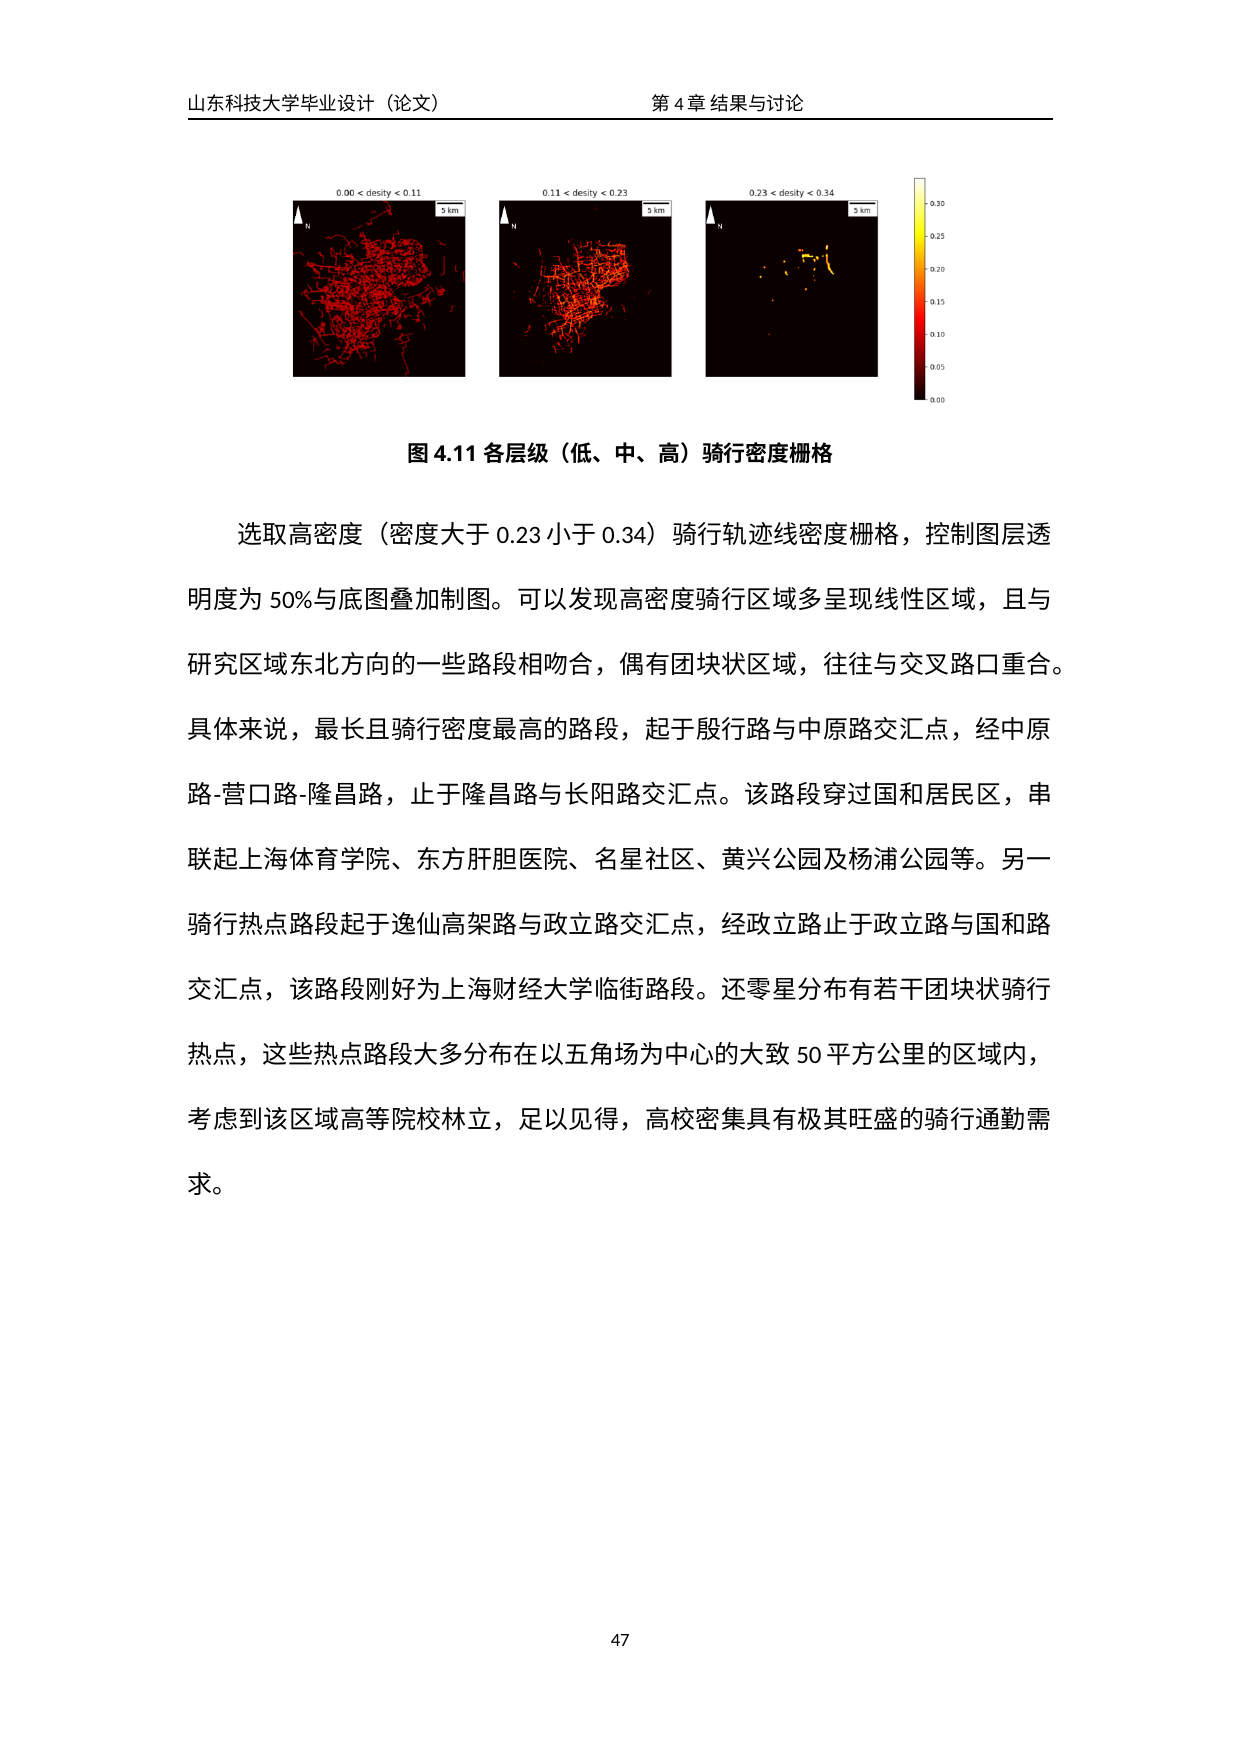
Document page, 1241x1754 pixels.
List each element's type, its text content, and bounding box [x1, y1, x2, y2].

text 图4.11 各层级（低、中、高）骑行密度栅格 [187, 435, 1053, 468]
text 选取高密度（密度大于0.23小于0.34）骑行轨迹线密度栅格，控制图层透明度为50%与底图叠加制图。可以发现高密度骑行区域多呈现线性区域，且与研究区域东北方向的一些路段相吻合，偶有团块状区域，往往与交叉路口重合。具体来说，最长且骑行密度最高的路段，起于殷行路与中原路交汇点，经中原路-营口路-隆昌路，止于隆昌路与长阳路交汇点。该路段穿过国和居民区，串联起上海体育学院、东方肝胆医院、名星社区、黄兴公园及杨浦公园等。另一骑行热点路段起于逸仙高架路与政立路交汇点，经政立路止于政立路与国和路交汇点，该路段刚好为上海财经大学临街路段。还零星分布有若干团块状骑行热点，这些热点路段大多分布在以五角场为中心的大致50平方公里的区域内，考虑到该区域高等院校林立，足以见得，高校密集具有极其旺盛的骑行通勤需求。 [187, 500, 1053, 1215]
picture [286, 162, 954, 419]
